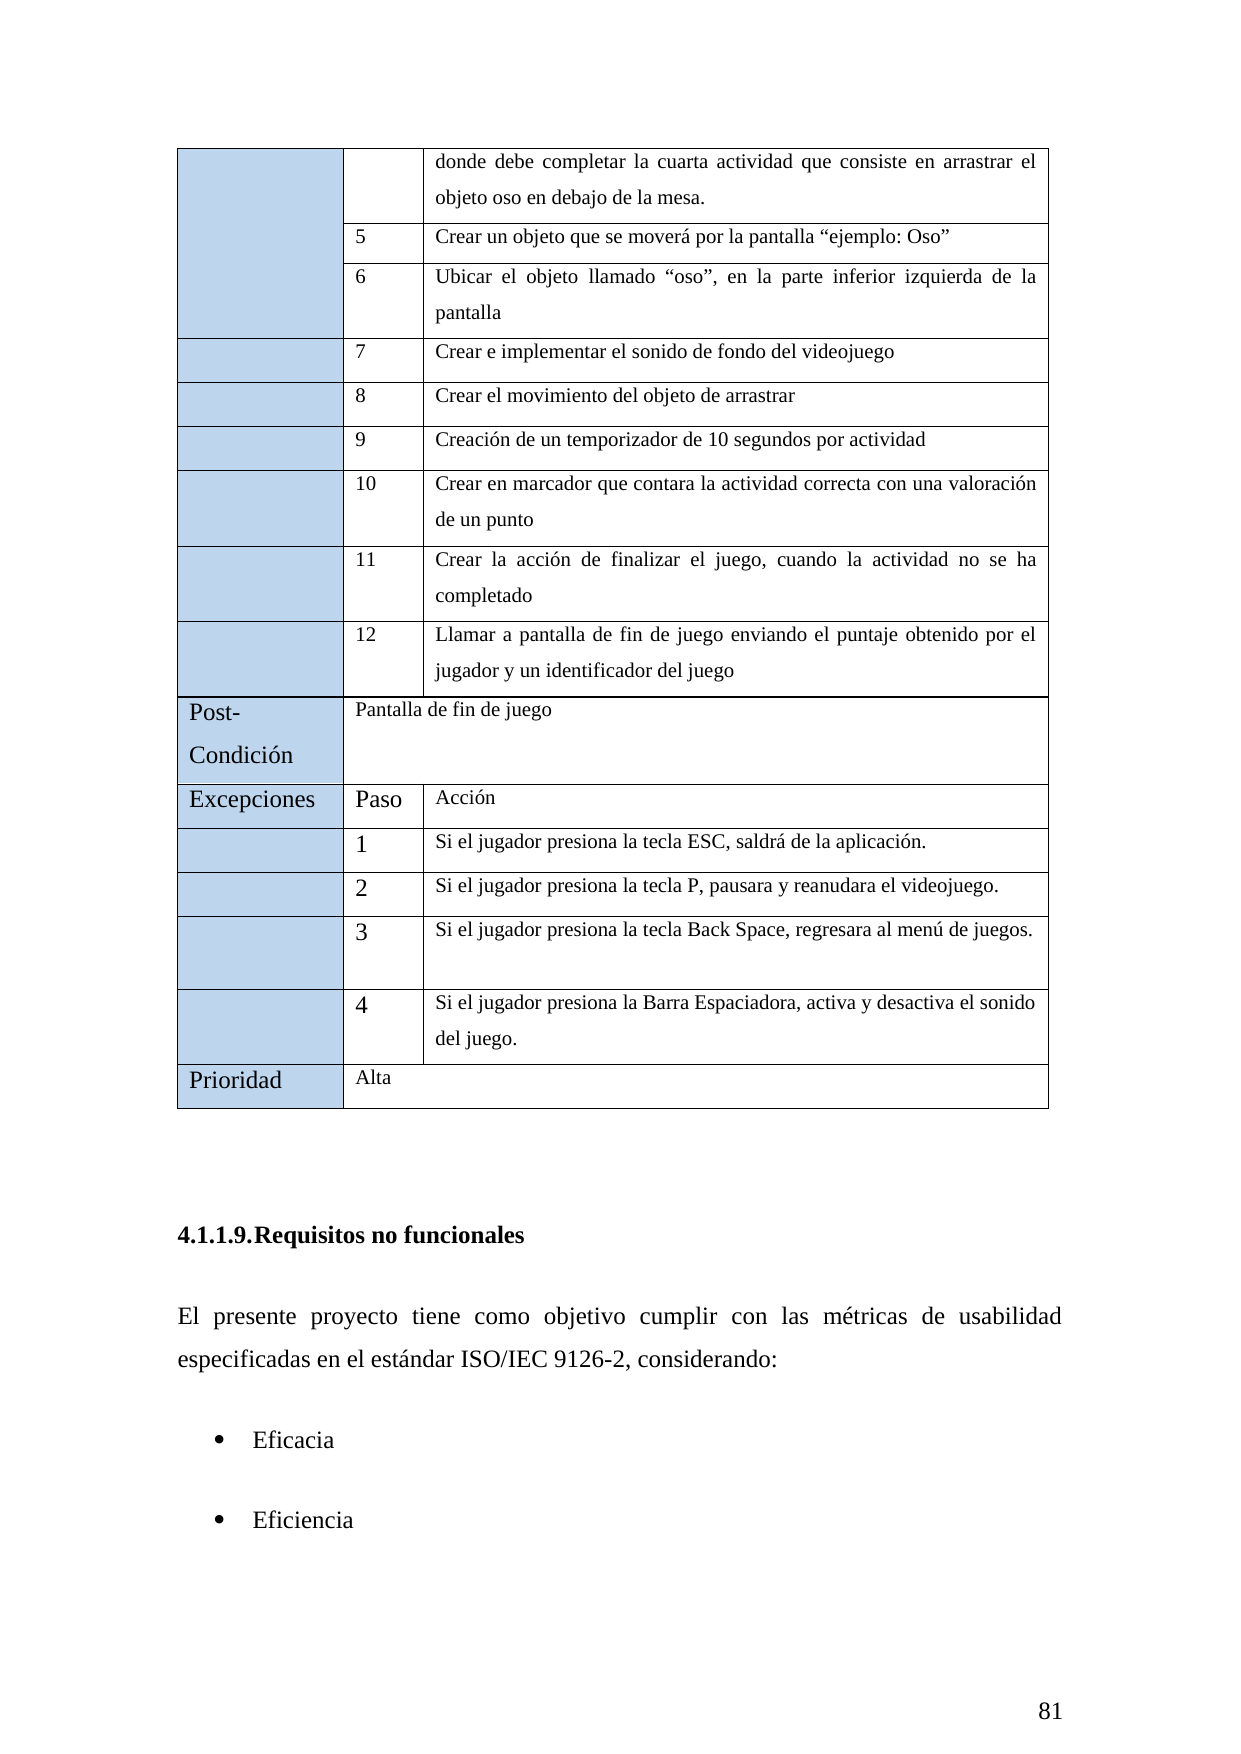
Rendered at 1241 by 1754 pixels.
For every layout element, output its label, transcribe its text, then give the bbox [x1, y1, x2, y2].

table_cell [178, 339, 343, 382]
subtitle Requisitos no funcionales [177, 1221, 1063, 1249]
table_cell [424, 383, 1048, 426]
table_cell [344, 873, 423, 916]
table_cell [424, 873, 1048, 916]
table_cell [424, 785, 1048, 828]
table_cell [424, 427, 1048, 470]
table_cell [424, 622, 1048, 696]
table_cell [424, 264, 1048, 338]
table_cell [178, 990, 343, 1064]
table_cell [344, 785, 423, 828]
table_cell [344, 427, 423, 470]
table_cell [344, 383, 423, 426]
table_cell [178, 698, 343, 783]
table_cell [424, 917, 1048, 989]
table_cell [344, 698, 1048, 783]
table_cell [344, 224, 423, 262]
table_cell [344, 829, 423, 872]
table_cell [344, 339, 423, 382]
list Eficiencia [215, 1506, 1063, 1534]
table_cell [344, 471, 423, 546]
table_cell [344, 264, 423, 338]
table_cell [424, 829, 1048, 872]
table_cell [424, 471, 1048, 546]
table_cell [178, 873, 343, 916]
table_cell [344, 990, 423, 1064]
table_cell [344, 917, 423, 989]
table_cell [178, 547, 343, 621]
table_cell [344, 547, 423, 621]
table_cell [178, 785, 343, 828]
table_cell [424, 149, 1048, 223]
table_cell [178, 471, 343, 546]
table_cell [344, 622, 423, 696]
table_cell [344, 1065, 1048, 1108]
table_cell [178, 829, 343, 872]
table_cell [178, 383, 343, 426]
text El presente proyecto tiene como objetivo cumplir con las métricas de usabilidad especificadas en el estándar ISO/IEC 9126-2, considerando: [177, 1301, 1063, 1373]
list Eficacia [215, 1425, 1063, 1454]
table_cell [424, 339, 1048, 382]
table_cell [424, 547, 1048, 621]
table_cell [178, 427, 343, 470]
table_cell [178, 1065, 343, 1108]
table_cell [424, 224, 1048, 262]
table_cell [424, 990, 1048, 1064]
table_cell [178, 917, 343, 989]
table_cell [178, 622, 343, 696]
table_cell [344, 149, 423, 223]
